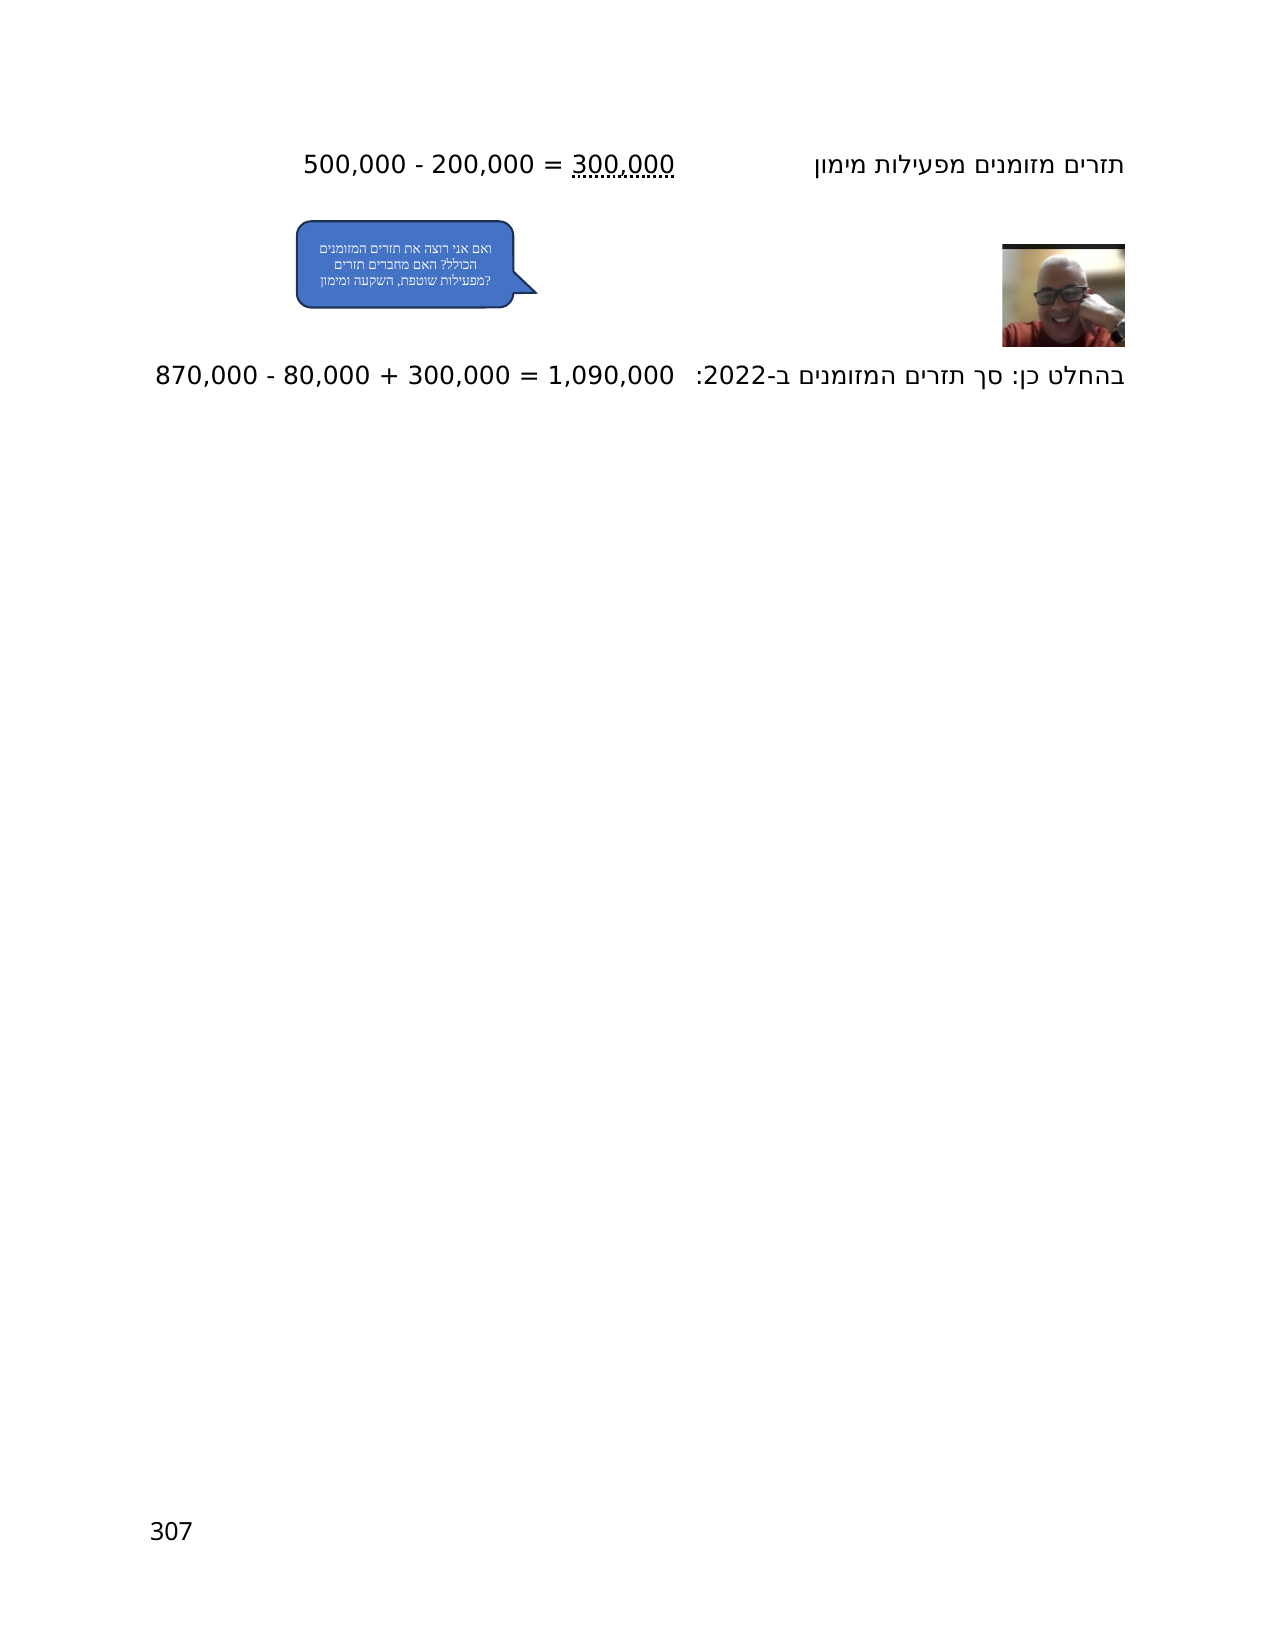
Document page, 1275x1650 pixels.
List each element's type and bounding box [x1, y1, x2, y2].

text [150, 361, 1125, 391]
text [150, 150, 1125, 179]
picture [1002, 244, 1125, 347]
